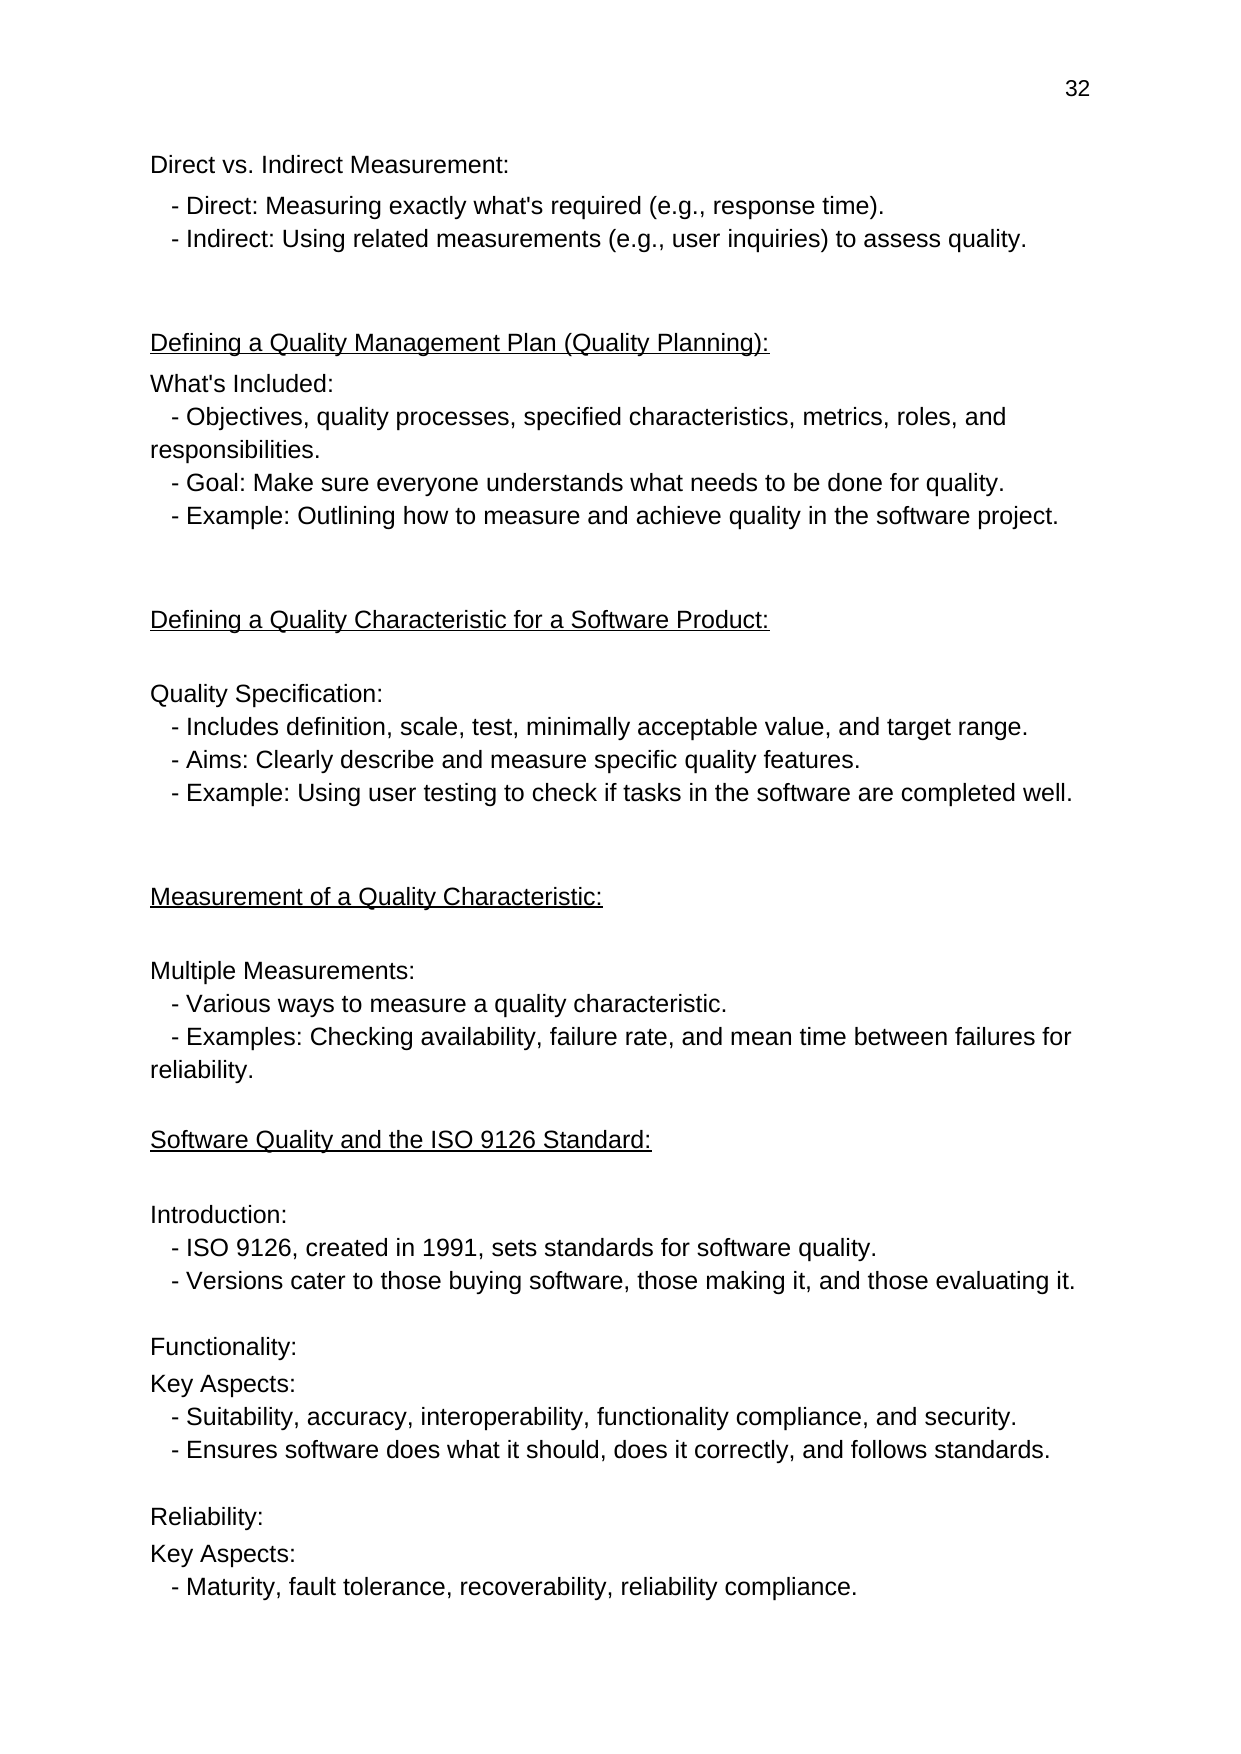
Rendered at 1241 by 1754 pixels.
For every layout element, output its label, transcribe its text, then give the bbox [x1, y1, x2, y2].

text What's Included: [150, 369, 1090, 398]
subtitle Defining a Quality Characteristic for a Software Product: [150, 605, 1090, 633]
text Key Aspects: [150, 1539, 1090, 1567]
text - Example: Using user testing to check if tasks in the software are completed well. [150, 778, 1090, 807]
text - Examples: Checking availability, failure rate, and mean time between failures for reliability. [150, 1022, 1090, 1084]
text - Ensures software does what it should, does it correctly, and follows standards. [150, 1435, 1090, 1464]
text - Example: Outlining how to measure and achieve quality in the software project. [150, 501, 1090, 530]
text - Versions cater to those buying software, those making it, and those evaluating it. [150, 1266, 1090, 1294]
subtitle Measurement of a Quality Characteristic: [150, 882, 1090, 910]
text - Aims: Clearly describe and measure specific quality features. [150, 745, 1090, 774]
subtitle Reliability: [150, 1502, 1090, 1530]
subtitle Defining a Quality Management Plan (Quality Planning): [150, 328, 1090, 357]
text - Includes definition, scale, test, minimally acceptable value, and target range. [150, 712, 1090, 741]
text Quality Specification: [150, 679, 1090, 708]
subtitle Functionality: [150, 1332, 1090, 1361]
text - Objectives, quality processes, specified characteristics, metrics, roles, and responsibilities. [150, 402, 1090, 464]
text - Suitability, accuracy, interoperability, functionality compliance, and security. [150, 1402, 1090, 1431]
subtitle Direct vs. Indirect Measurement: [150, 150, 1090, 179]
text Multiple Measurements: [150, 956, 1090, 984]
subtitle Software Quality and the ISO 9126 Standard: [150, 1125, 1090, 1154]
text - Various ways to measure a quality characteristic. [150, 989, 1090, 1018]
text - Goal: Make sure everyone understands what needs to be done for quality. [150, 468, 1090, 497]
text - Direct: Measuring exactly what's required (e.g., response time). [150, 191, 1090, 220]
text Key Aspects: [150, 1369, 1090, 1398]
text - ISO 9126, created in 1991, sets standards for software quality. [150, 1233, 1090, 1261]
text Introduction: [150, 1200, 1090, 1228]
text - Maturity, fault tolerance, recoverability, reliability compliance. [150, 1572, 1090, 1600]
text - Indirect: Using related measurements (e.g., user inquiries) to assess quality. [150, 224, 1090, 253]
